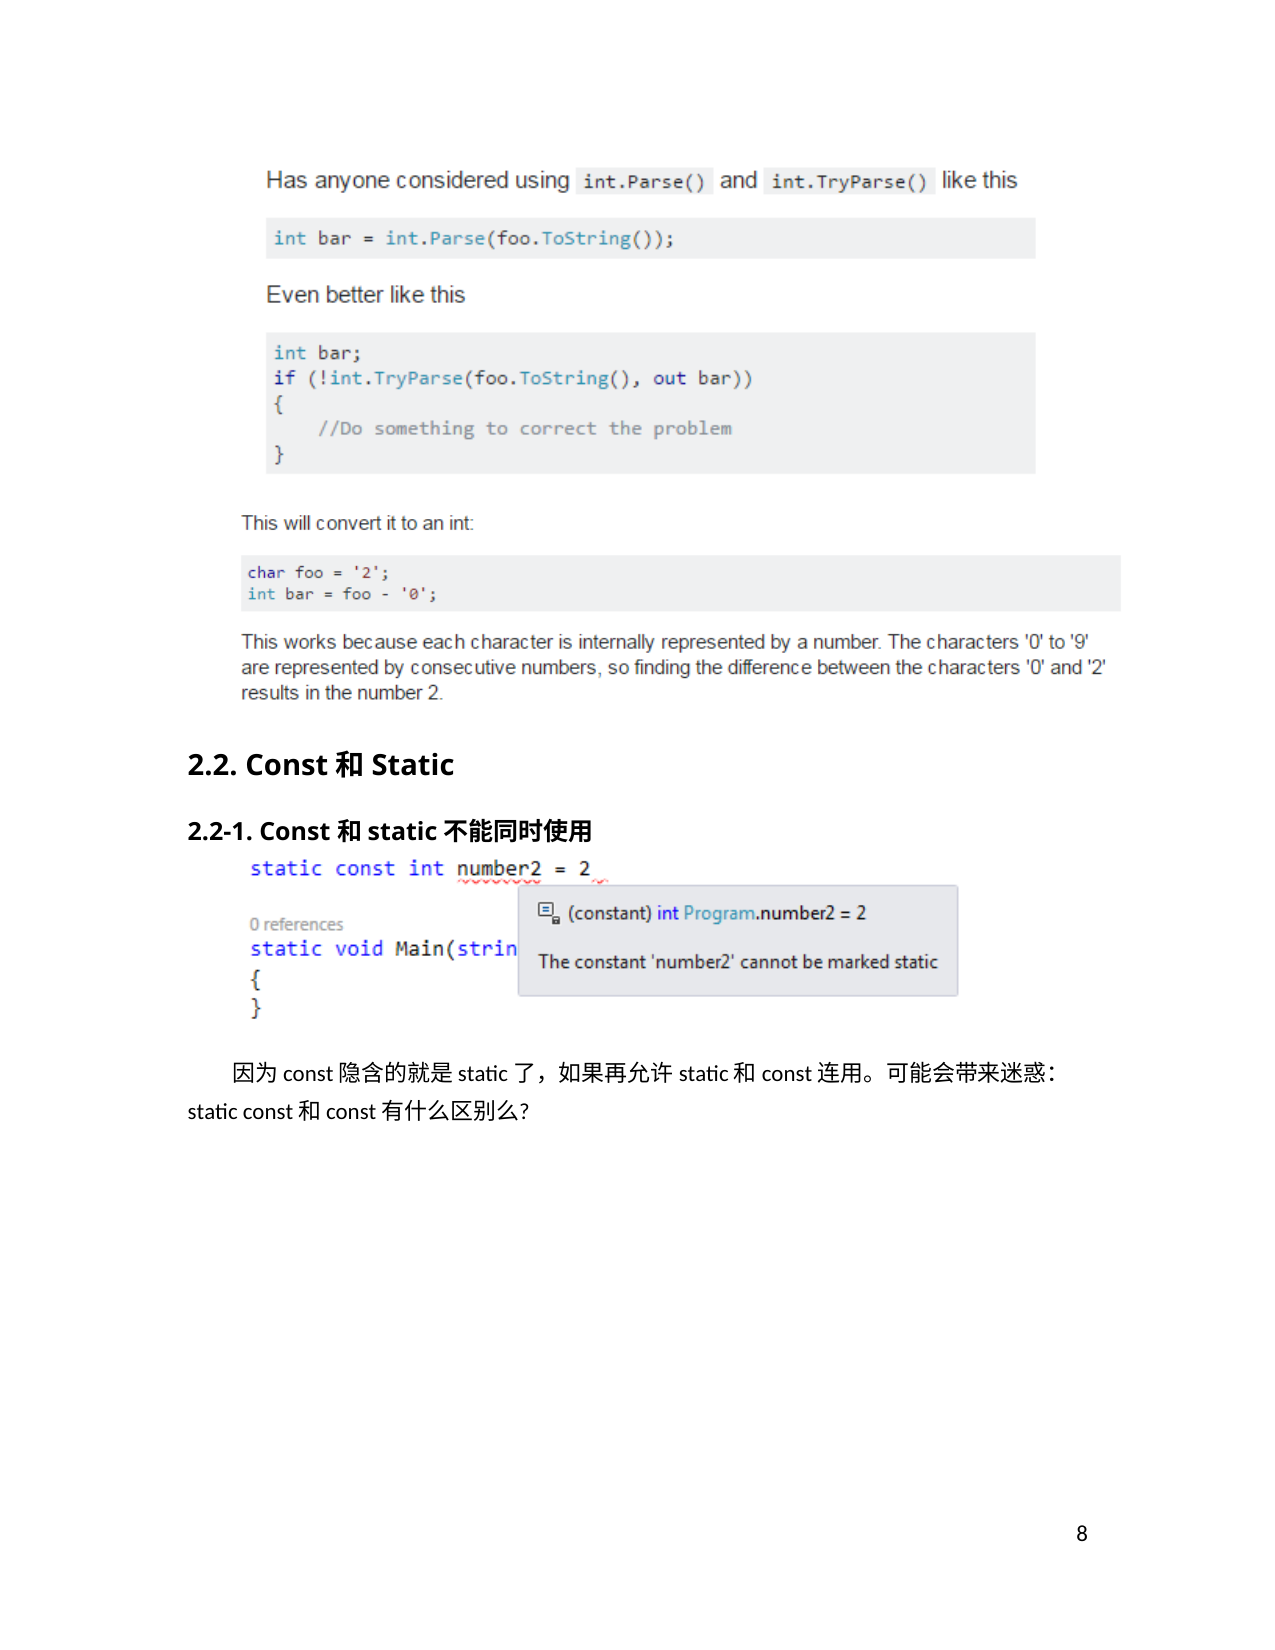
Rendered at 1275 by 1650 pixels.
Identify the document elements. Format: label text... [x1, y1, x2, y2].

picture [232, 150, 1036, 482]
picture [232, 506, 1133, 717]
subtitle Const 和 Static [187, 742, 1087, 784]
text 因为const 隐含的就是static 了，如果再允许 static 和 const 连用。可能会带来迷惑： static const 和const 有什么区别么? [187, 1054, 1087, 1126]
subtitle Const 和 static 不能同时使用 [187, 811, 1087, 847]
picture [232, 852, 990, 1030]
